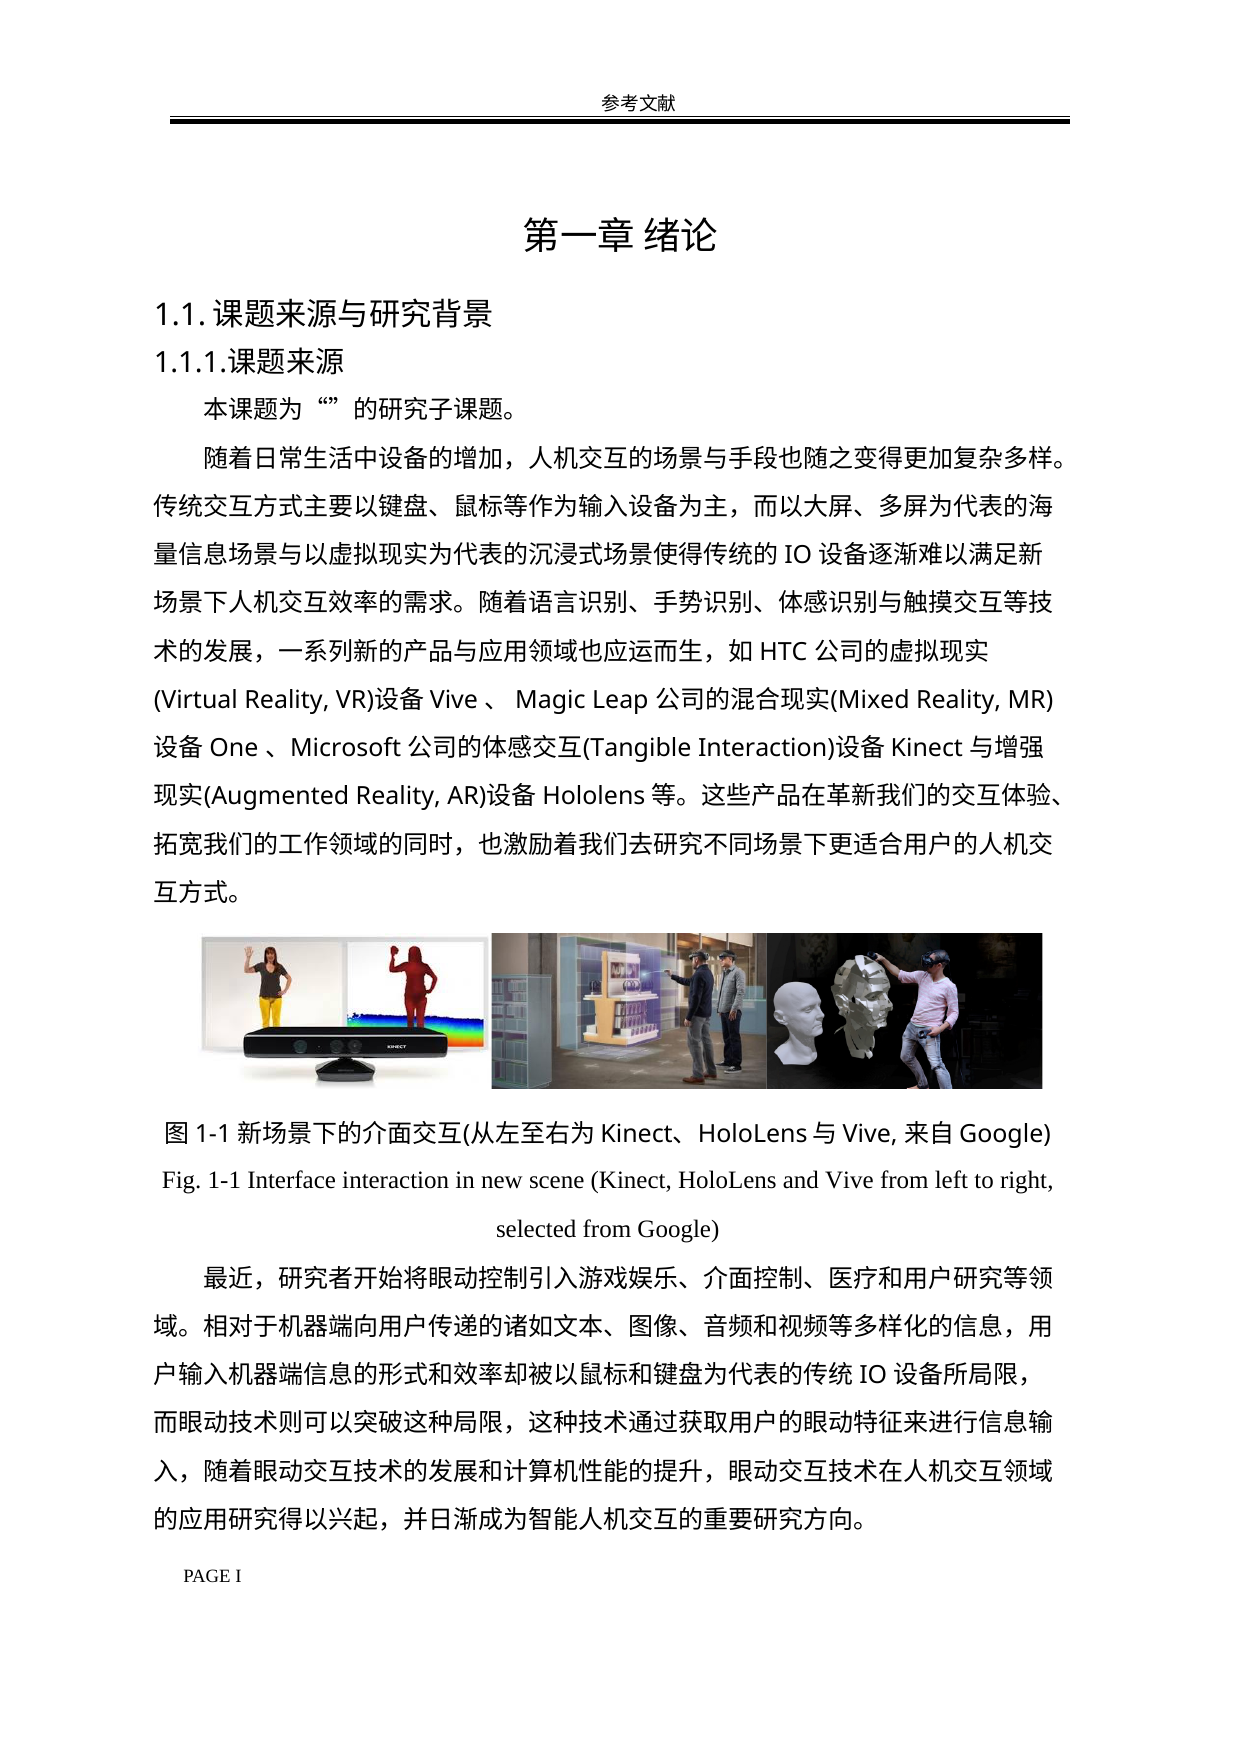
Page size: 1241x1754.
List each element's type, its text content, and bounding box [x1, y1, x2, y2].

list 课题来源 [153, 336, 1062, 384]
text 随着日常生活中设备的增加，人机交互的场景与手段也随之变得更加复杂多样。传统交互方式主要以键盘、鼠标等作为输入设备为主，而以大屏、多屏为代表的海量信息场景与以虚拟现实为代表的沉浸式场景使得传统的 IO 设备逐渐难以满足新场景下人机交互效率的需求。随着语言识别、手势识别、体感识别与触摸交互等技术的发展，一系列新的产品与应用领域也应运而生，如 HTC 公司的虚拟现实(Virtual Reality, VR)设备 Vive 、 Magic Leap 公司的混合现实(Mixed Reality, MR)设备 One 、Microsoft 公司的体感交互(Tangible Interaction)设备 Kinect 与增强现实(Augmented Reality, AR)设备 Hololens 等。这些产品在革新我们的交互体验、拓宽我们的工作领域的同时，也激励着我们去研究不同场景下更适合用户的人机交互方式。 [153, 432, 1062, 914]
list 课题来源与研究背景 [153, 288, 1062, 336]
text Fig. 1-1 Interface interaction in new scene (Kinect, HoloLens and Vive from left to right, selected from Google) [153, 1156, 1062, 1252]
picture [197, 933, 1043, 1089]
text 图1-1 新场景下的介面交互(从左至右为Kinect、HoloLens与Vive, 来自Google) [153, 1107, 1062, 1156]
text 本课题为“”的研究子课题。 [153, 384, 1062, 432]
text 第一章 绪论 [178, 185, 1062, 281]
text 最近，研究者开始将眼动控制引入游戏娱乐、介面控制、医疗和用户研究等领域。相对于机器端向用户传递的诸如文本、图像、音频和视频等多样化的信息，用户输入机器端信息的形式和效率却被以鼠标和键盘为代表的传统 IO 设备所局限，而眼动技术则可以突破这种局限，这种技术通过获取用户的眼动特征来进行信息输入，随着眼动交互技术的发展和计算机性能的提升，眼动交互技术在人机交互领域的应用研究得以兴起，并日渐成为智能人机交互的重要研究方向。 [153, 1252, 1062, 1542]
